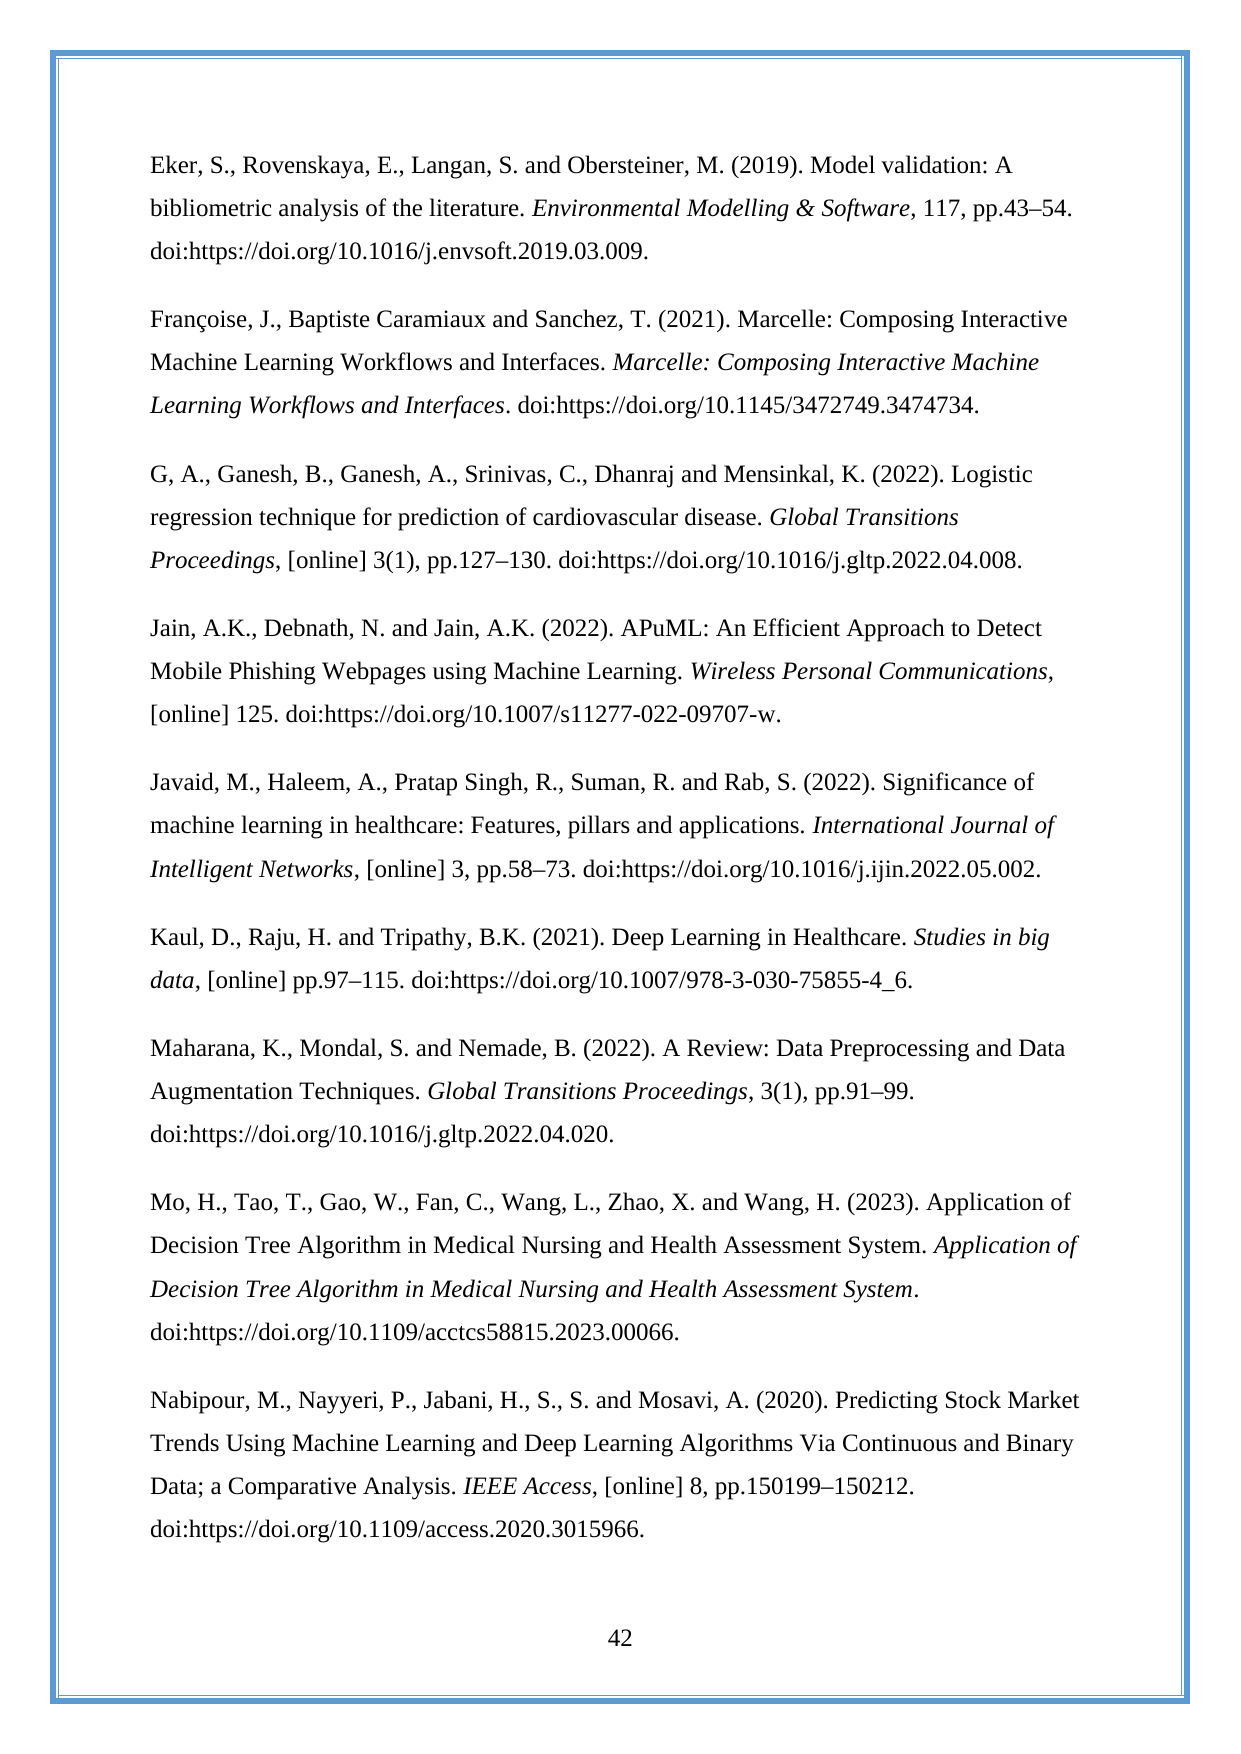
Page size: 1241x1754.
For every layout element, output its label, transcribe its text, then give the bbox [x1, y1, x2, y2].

text Kaul, D., Raju, H. and Tripathy, B.K. (2021). Deep Learning in Healthcare. Studies in big data, [online] pp.97–115. doi:https://doi.org/10.1007/978-3-030-75855-4_6. [150, 922, 1090, 994]
text Françoise, J., Baptiste Caramiaux and Sanchez, T. (2021). Marcelle: Composing Interactive Machine Learning Workflows and Interfaces. Marcelle: Composing Interactive Machine Learning Workflows and Interfaces. doi:https://doi.org/10.1145/3472749.3474734. [150, 304, 1090, 419]
text Javaid, M., Haleem, A., Pratap Singh, R., Suman, R. and Rab, S. (2022). Significance of machine learning in healthcare: Features, pillars and applications. International Journal of Intelligent Networks, [online] 3, pp.58–73. doi:https://doi.org/10.1016/j.ijin.2022.05.002. [150, 767, 1090, 882]
text Eker, S., Rovenskaya, E., Langan, S. and Obersteiner, M. (2019). Model validation: A bibliometric analysis of the literature. Environmental Modelling & Software, 117, pp.43–54. doi:https://doi.org/10.1016/j.envsoft.2019.03.009. [150, 150, 1090, 265]
text Jain, A.K., Debnath, N. and Jain, A.K. (2022). APuML: An Efficient Approach to Detect Mobile Phishing Webpages using Machine Learning. Wireless Personal Communications, [online] 125. doi:https://doi.org/10.1007/s11277-022-09707-w. [150, 613, 1090, 728]
text Nabipour, M., Nayyeri, P., Jabani, H., S., S. and Mosavi, A. (2020). Predicting Stock Market Trends Using Machine Learning and Deep Learning Algorithms Via Continuous and Binary Data; a Comparative Analysis. IEEE Access, [online] 8, pp.150199–150212. doi:https://doi.org/10.1109/access.2020.3015966. [150, 1385, 1090, 1543]
text Mo, H., Tao, T., Gao, W., Fan, C., Wang, L., Zhao, X. and Wang, H. (2023). Application of Decision Tree Algorithm in Medical Nursing and Health Assessment System. Application of Decision Tree Algorithm in Medical Nursing and Health Assessment System. doi:https://doi.org/10.1109/acctcs58815.2023.00066. [150, 1187, 1090, 1346]
text Maharana, K., Mondal, S. and Nemade, B. (2022). A Review: Data Preprocessing and Data Augmentation Techniques. Global Transitions Proceedings, 3(1), pp.91–99. doi:https://doi.org/10.1016/j.gltp.2022.04.020. [150, 1033, 1090, 1148]
text G, A., Ganesh, B., Ganesh, A., Srinivas, C., Dhanraj and Mensinkal, K. (2022). Logistic regression technique for prediction of cardiovascular disease. Global Transitions Proceedings, [online] 3(1), pp.127–130. doi:https://doi.org/10.1016/j.gltp.2022.04.008. [150, 459, 1090, 574]
